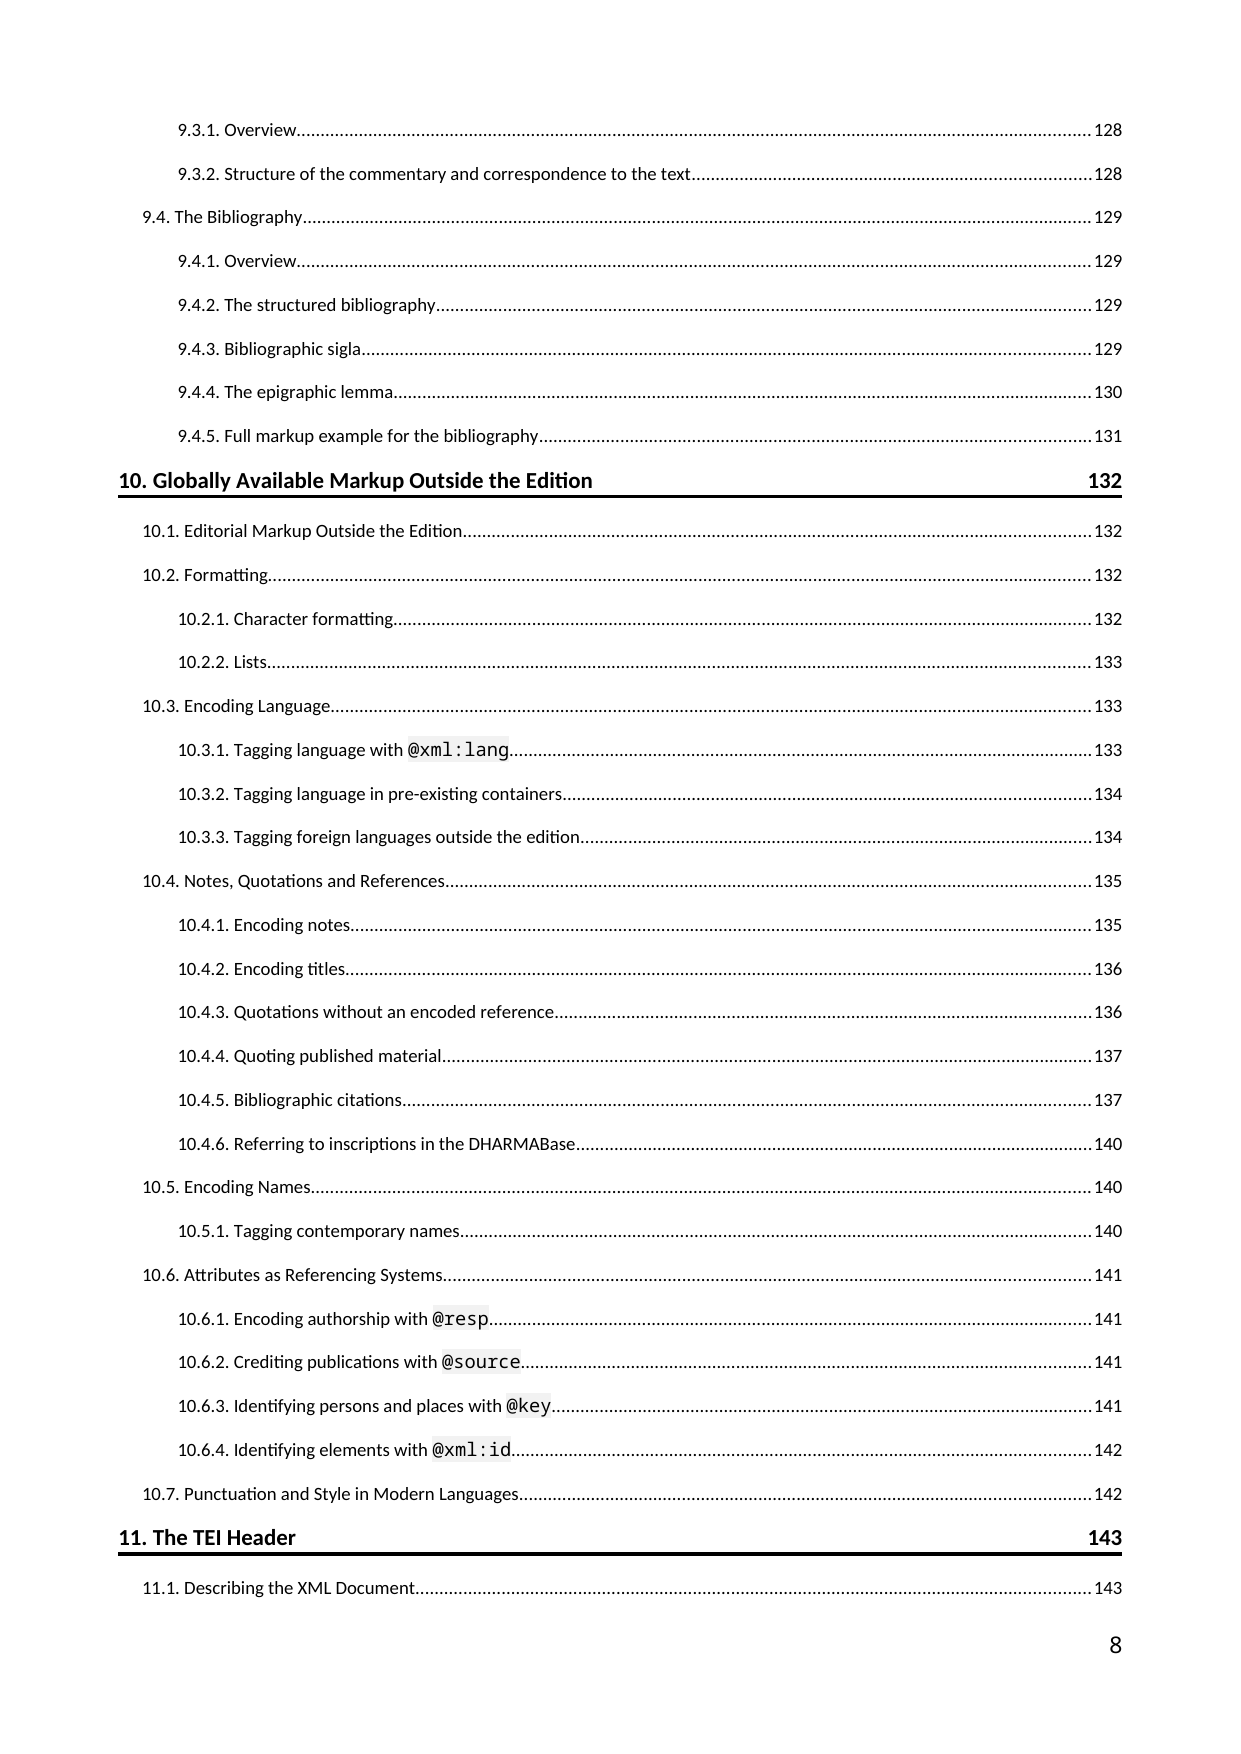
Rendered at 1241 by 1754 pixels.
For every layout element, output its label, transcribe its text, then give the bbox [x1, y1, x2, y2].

text 10.4.1. Encoding notes 135 [177, 913, 1122, 936]
text 10.4.4. Quoting published material 137 [177, 1044, 1122, 1067]
text 10.6.4. Identifying elements with @xml:id 142 [511, 1438, 1122, 1461]
text 10.7. Punctuation and Style in Modern Languages 142 [142, 1482, 1122, 1504]
text 9.4.2. The structured bibliography 129 [177, 293, 1122, 316]
text 10.3.1. Tagging language with @xml:lang 133 [509, 738, 1122, 761]
text 10.6.2. Crediting publications with @source 141 [521, 1350, 1122, 1373]
text 9.3.1. Overview 128 [177, 118, 1122, 141]
text 10.2.2. Lists 133 [177, 650, 1122, 673]
text 10.6.3. Identifying persons and places with @key 141 [177, 1394, 506, 1417]
text 10.4. Notes, Quotations and References 135 [142, 869, 1122, 892]
text 10. Globally Available Markup Outside the Edition 132 [118, 468, 1122, 495]
text 9.3.2. Structure of the commentary and correspondence to the text 128 [177, 162, 1122, 185]
text 10.2. Formatting 132 [142, 563, 1122, 586]
text 10.6.1. Encoding authorship with @resp 141 [489, 1307, 1122, 1329]
text 9.4.1. Overview 129 [177, 249, 1122, 272]
text 10.3. Encoding Language 133 [142, 694, 1122, 717]
text 11.1. Describing the XML Document 143 [142, 1576, 1122, 1599]
text 10.6.3. Identifying persons and places with @key 141 [551, 1394, 1122, 1417]
text 10.2.1. Character formatting 132 [177, 607, 1122, 629]
text 10.4.5. Bibliographic citations 137 [177, 1088, 1122, 1111]
text 9.4. The Bibliography 129 [142, 206, 1122, 228]
text 10.6.2. Crediting publications with @source 141 [177, 1350, 442, 1373]
text 10.5.1. Tagging contemporary names 140 [177, 1219, 1122, 1242]
text 9.4.5. Full markup example for the bibliography 131 [177, 424, 1122, 447]
text 11. The TEI Header 143 [118, 1525, 1122, 1552]
text 10.6.4. Identifying elements with @xml:id 142 [177, 1438, 432, 1461]
text 10.1. Editorial Markup Outside the Edition 132 [142, 519, 1122, 542]
text 10.3.3. Tagging foreign languages outside the edition 134 [177, 825, 1122, 848]
text 10.4.2. Encoding titles 136 [177, 957, 1122, 979]
text 10.6.1. Encoding authorship with @resp 141 [177, 1307, 433, 1329]
text 9.4.3. Bibliographic sigla 129 [177, 337, 1122, 360]
text 10.6. Attributes as Referencing Systems 141 [142, 1263, 1122, 1286]
text 10.4.6. Referring to inscriptions in the DHARMABase 140 [177, 1132, 1122, 1154]
text 10.3.1. Tagging language with @xml:lang 133 [177, 738, 408, 761]
text 9.4.4. The epigraphic lemma 130 [177, 381, 1122, 403]
text 10.4.3. Quotations without an encoded reference 136 [177, 1000, 1122, 1023]
text 10.5. Encoding Names 140 [142, 1175, 1122, 1198]
text 10.3.2. Tagging language in pre-existing containers 134 [177, 782, 1122, 804]
